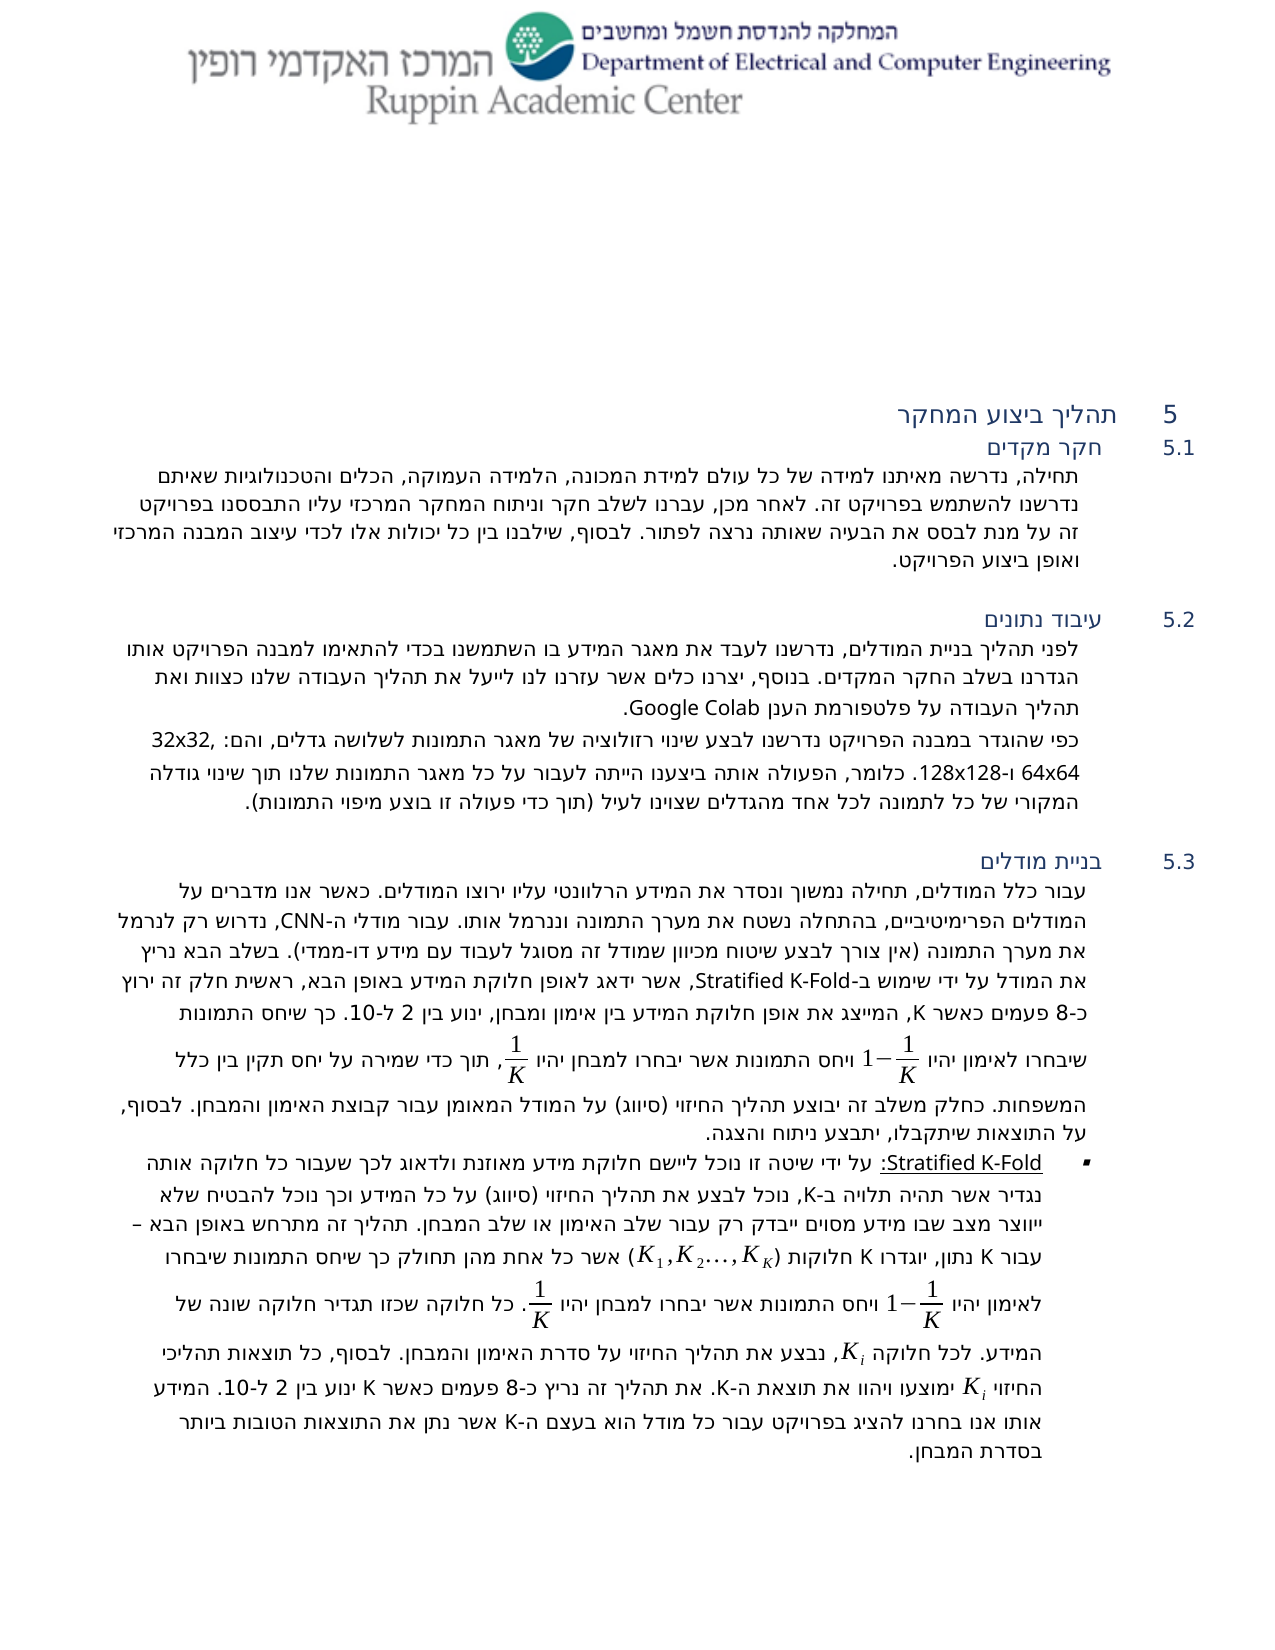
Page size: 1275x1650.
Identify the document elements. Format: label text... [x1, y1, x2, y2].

list עיבוד נתונים [112, 606, 1162, 633]
list חקר מקדים [112, 434, 1162, 461]
text עבור כלל המודלים, תחילה נמשוך ונסדר את המידע הרלוונטי עליו ירוצו המודלים. כאשר אנו מדברים על המודלים הפרימיטיביים, בהתחלה נשטח את מערך התמונה וננרמל אותו. עבור מודלי ה-CNN, נדרוש רק לנרמל את מערך התמונה (אין צורך לבצע שיטוח מכיוון שמודל זה מסוגל לעבוד עם מידע דו-ממדי). בשלב הבא נריץ את המודל על ידי שימוש ב-Stratified K-Fold, אשר ידאג לאופן חלוקת המידע באופן הבא, ראשית חלק זה ירוץ כ-8 פעמים כאשר K, המייצג את אופן חלוקת המידע בין אימון ומבחן, ינוע בין 2 ל-10. כך שיחס התמונות שיבחרו לאימון יהיו ויחס התמונות אשר יבחרו למבחן יהיו , תוך כדי שמירה על יחס תקין בין כלל המשפחות. כחלק משלב זה יבוצע תהליך החיזוי (סיווג) על המודל המאומן עבור קבוצת האימון והמבחן. לבסוף, על התוצאות שיתקבלו, יתבצע ניתוח והצגה. [112, 879, 1087, 1145]
list כפי שהוגדר במבנה הפרויקט נדרשנו לבצע שינוי רזולוציה של מאגר התמונות לשלושה גדלים, והם: 32x32, 64x64 ו-128x128. כלומר, הפעולה אותה ביצענו הייתה לעבור על כל מאגר התמונות שלנו תוך שינוי גודלה המקורי של כל לתמונה לכל אחד מהגדלים שצוינו לעיל (תוך כדי פעולה זו בוצע מיפוי התמונות). [112, 725, 1080, 814]
list תהליך ביצוע המחקר [112, 400, 1162, 429]
list לפני תהליך בניית המודלים, נדרשנו לעבד את מאגר המידע בו השתמשנו בכדי להתאימו למבנה הפרויקט אותו הגדרנו בשלב החקר המקדים. בנוסף, יצרנו כלים אשר עזרנו לנו לייעל את תהליך העבודה שלנו כצוות ואת תהליך העבודה על פלטפורמת הענן Google Colab. [112, 637, 1080, 721]
picture [150, 9, 1125, 128]
list תחילה, נדרשה מאיתנו למידה של כל עולם למידת המכונה, הלמידה העמוקה, הכלים והטכנולוגיות שאיתם נדרשנו להשתמש בפרויקט זה. לאחר מכן, עברנו לשלב חקר וניתוח המחקר המרכזי עליו התבססנו בפרויקט זה על מנת לבסס את הבעיה שאותה נרצה לפתור. לבסוף, שילבנו בין כל יכולות אלו לכדי עיצוב המבנה המרכזי ואופן ביצוע הפרויקט. [112, 464, 1080, 572]
list Stratified K-Fold: על ידי שיטה זו נוכל ליישם חלוקת מידע מאוזנת ולדאוג לכך שעבור כל חלוקה אותה נגדיר אשר תהיה תלויה ב-K, נוכל לבצע את תהליך החיזוי (סיווג) על כל המידע וכך נוכל להבטיח שלא ייווצר מצב שבו מידע מסוים ייבדק רק עבור שלב האימון או שלב המבחן. תהליך זה מתרחש באופן הבא – עבור K נתון, יוגדרו K חלוקות () אשר כל אחת מהן תחולק כך שיחס התמונות שיבחרו לאימון יהיו ויחס התמונות אשר יבחרו למבחן יהיו . כל חלוקה שכזו תגדיר חלוקה שונה של המידע. לכל חלוקה , נבצע את תהליך החיזוי על סדרת האימון והמבחן. לבסוף, כל תוצאות תהליכי החיזוי ימוצעו ויהוו את תוצאת ה-K. את תהליך זה נריץ כ-8 פעמים כאשר K ינוע בין 2 ל-10. המידע אותו אנו בחרנו להציג בפרויקט עבור כל מודל הוא בעצם ה-K אשר נתן את התוצאות הטובות ביותר בסדרת המבחן. [112, 1148, 1080, 1464]
list בניית מודלים [112, 848, 1162, 875]
